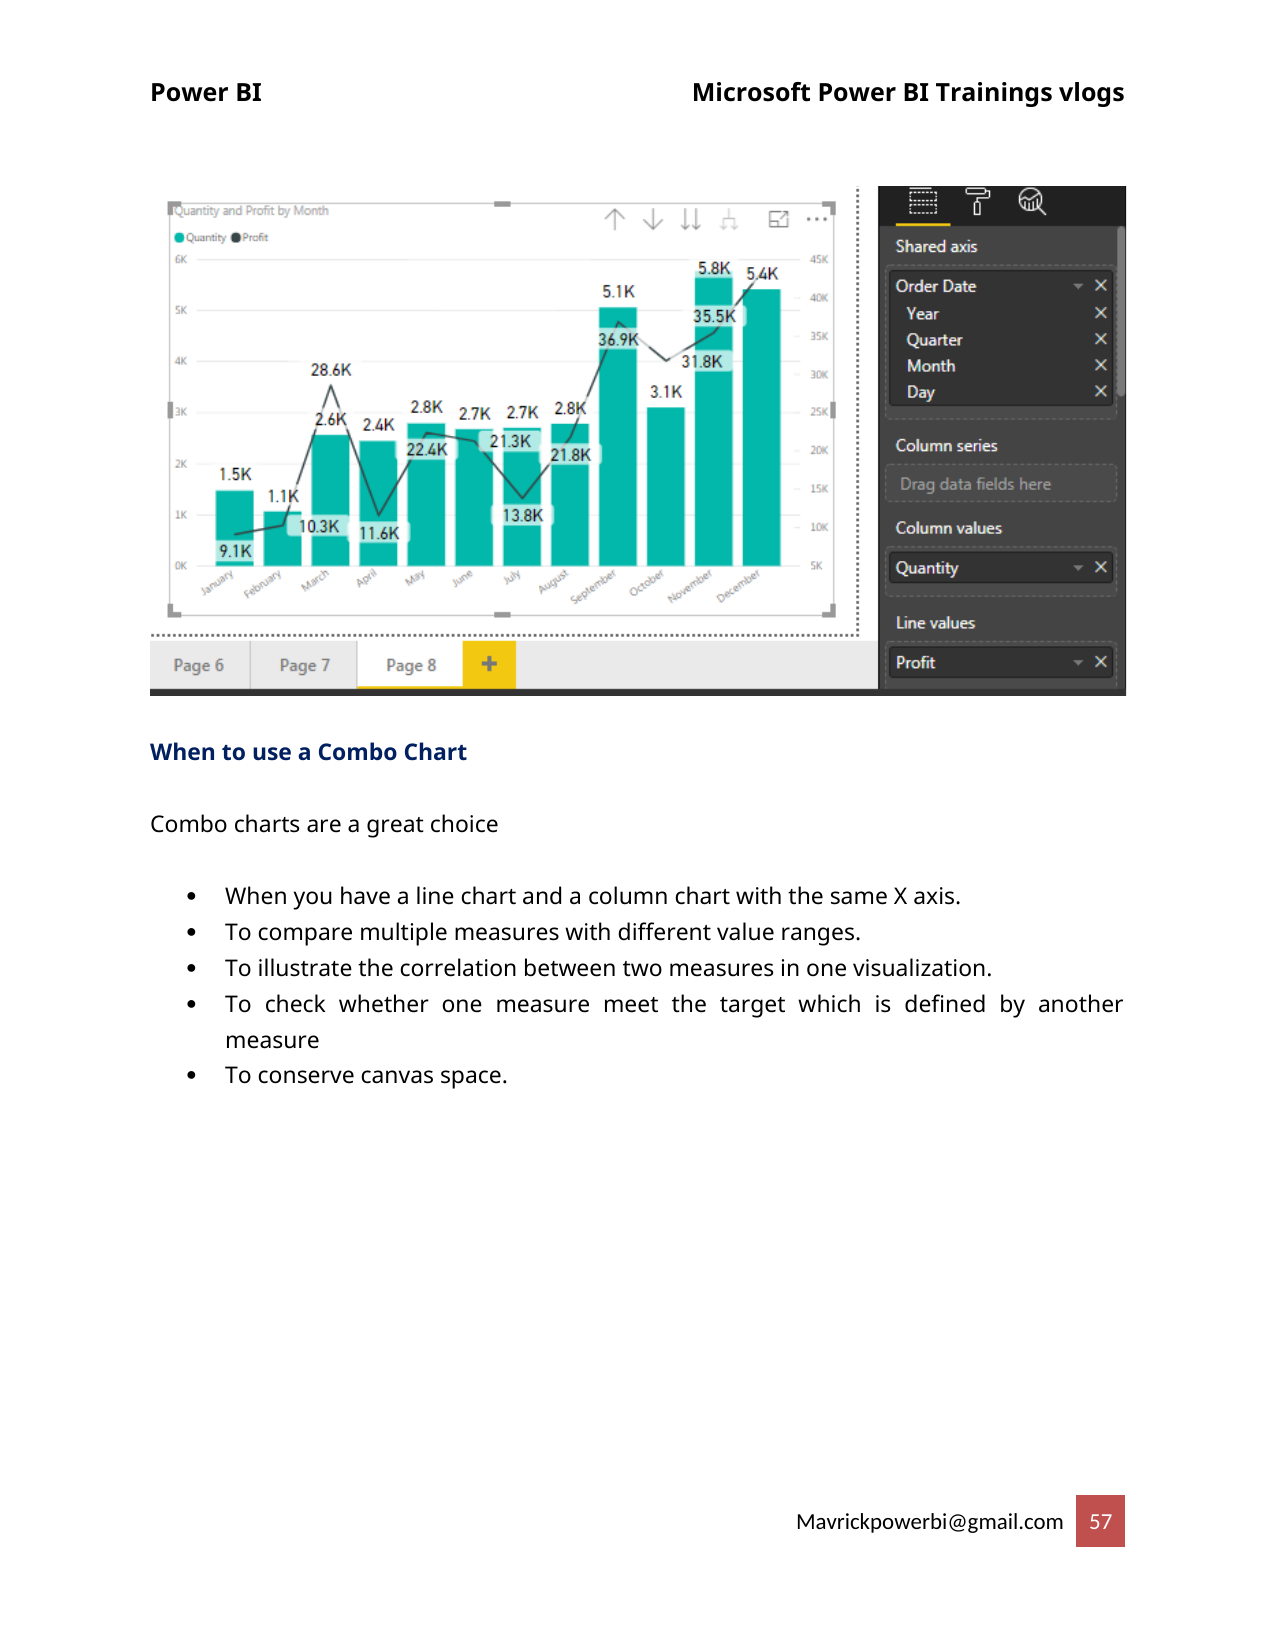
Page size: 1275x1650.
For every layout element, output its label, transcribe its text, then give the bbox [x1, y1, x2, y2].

text Combo charts are a great choice [150, 808, 1125, 839]
list To check whether one measure meet the target which is defined by another measure [187, 988, 1125, 1055]
list To compare multiple measures with different value ranges. [187, 916, 1125, 947]
picture [150, 186, 1127, 696]
list To illustrate the correlation between two measures in one visualization. [187, 952, 1125, 983]
list To conserve canvas space. [187, 1059, 1125, 1091]
text When to use a Combo Chart [150, 736, 1125, 767]
list When you have a line chart and a column chart with the same X axis. [187, 880, 1125, 911]
